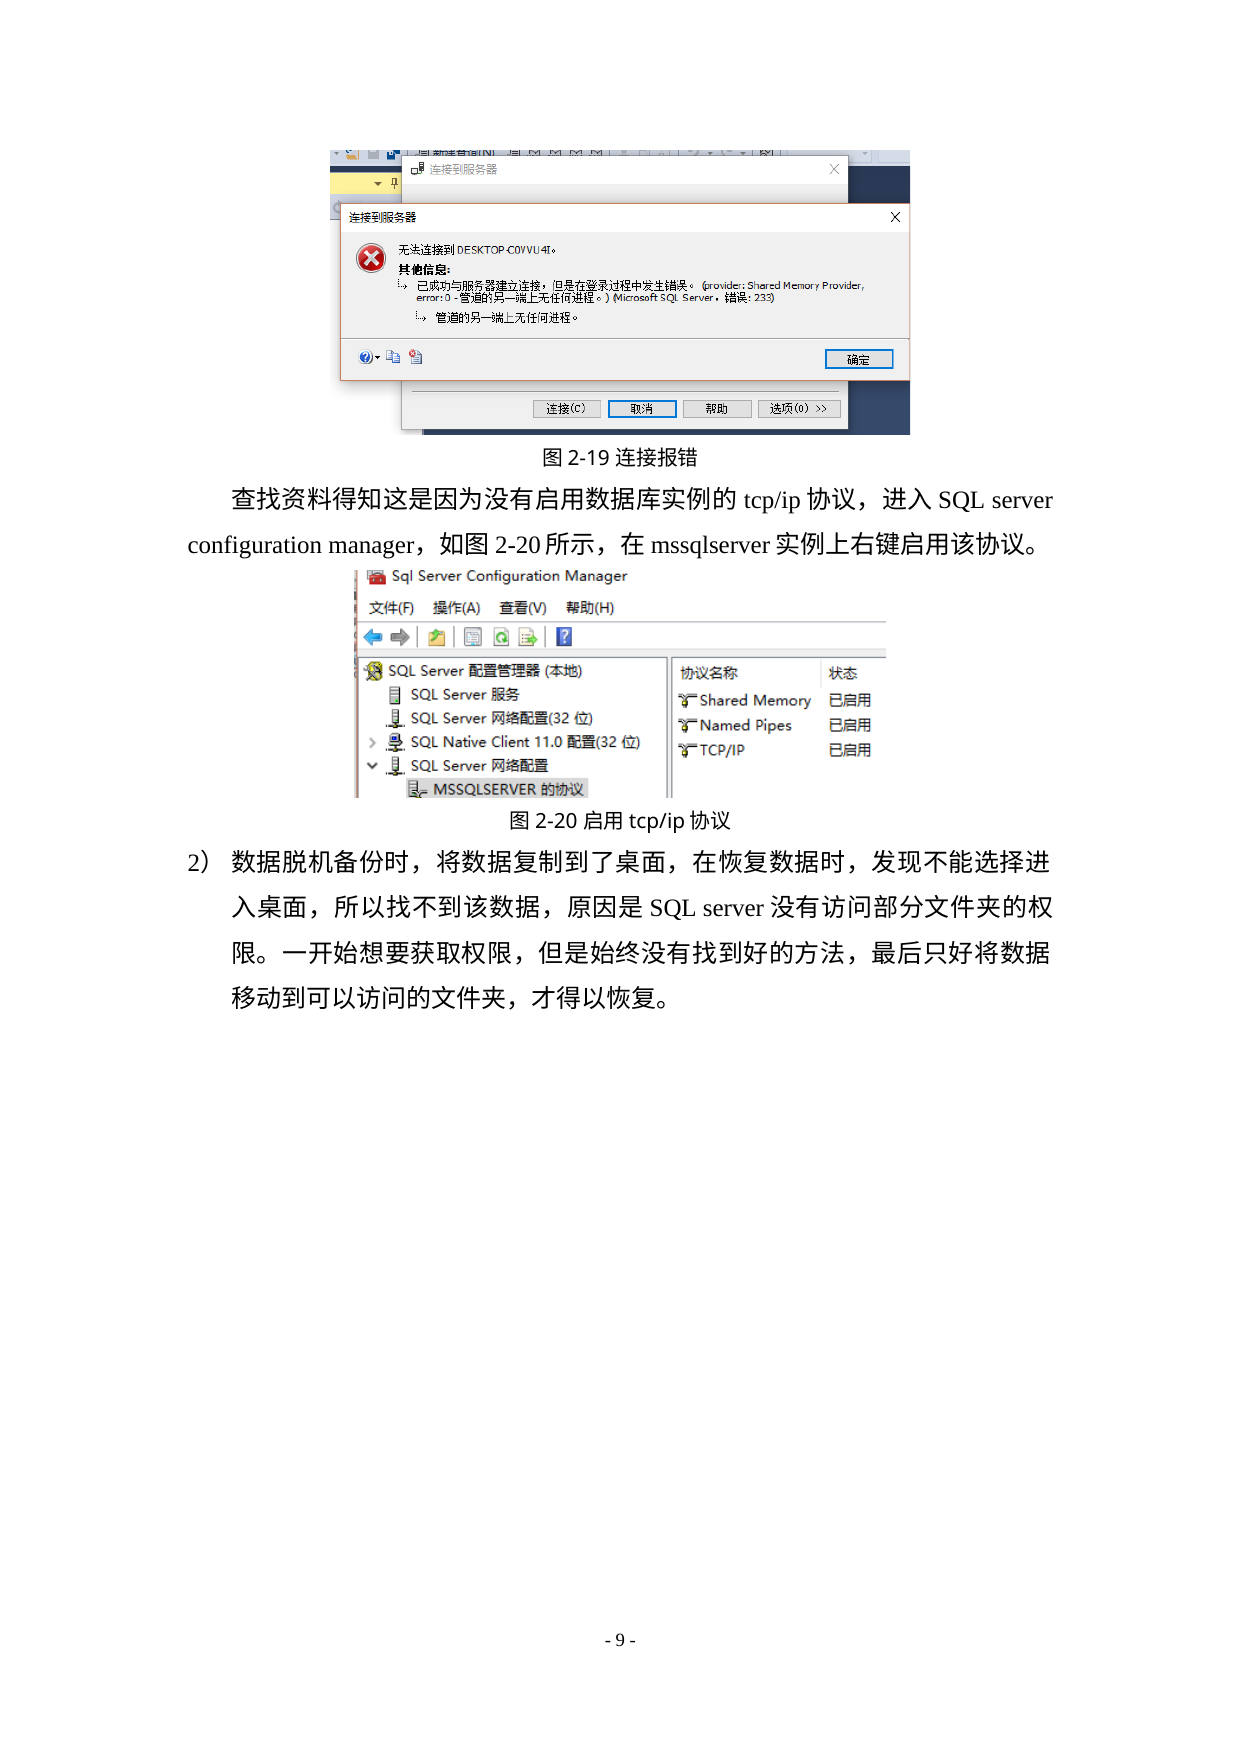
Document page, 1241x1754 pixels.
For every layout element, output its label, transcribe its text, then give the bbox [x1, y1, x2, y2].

text 查找资料得知这是因为没有启用数据库实例的tcp/ip协议，进入SQL server configuration manager，如图 2-20所示，在mssqlserver实例上右键启用该协议。 [187, 479, 1053, 561]
picture [354, 570, 887, 798]
list 数据脱机备份时，将数据复制到了桌面，在恢复数据时，发现不能选择进入桌面，所以找不到该数据，原因是SQL server没有访问部分文件夹的权限。一开始想要获取权限，但是始终没有找到好的方法，最后只好将数据移动到可以访问的文件夹，才得以恢复。 [187, 842, 1053, 1014]
picture [330, 150, 911, 435]
text 图 2-19 连接报错 [187, 441, 1053, 472]
text 图 2-20 启用tcp/ip协议 [187, 804, 1053, 835]
